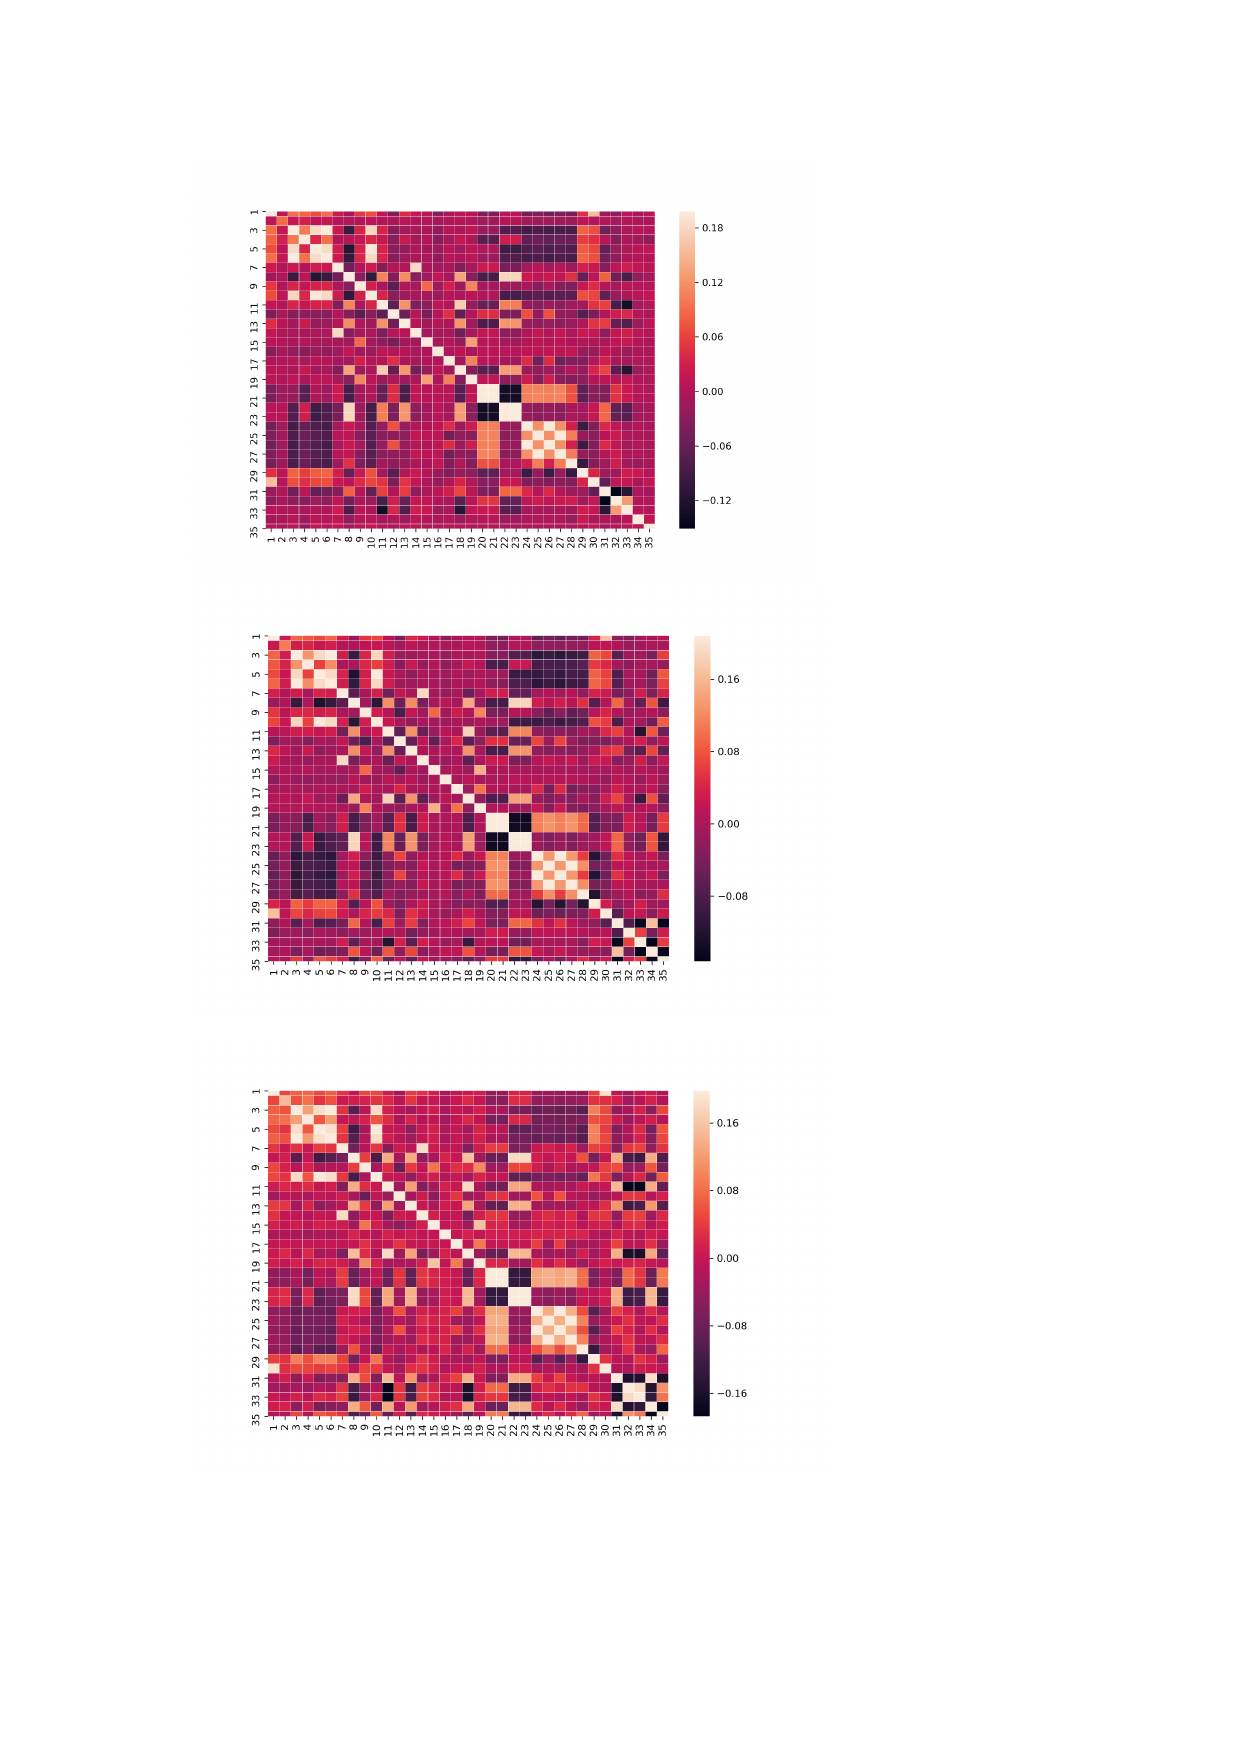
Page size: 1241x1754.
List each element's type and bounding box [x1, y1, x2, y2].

picture [187, 584, 833, 1015]
picture [187, 162, 815, 581]
picture [187, 1039, 833, 1470]
